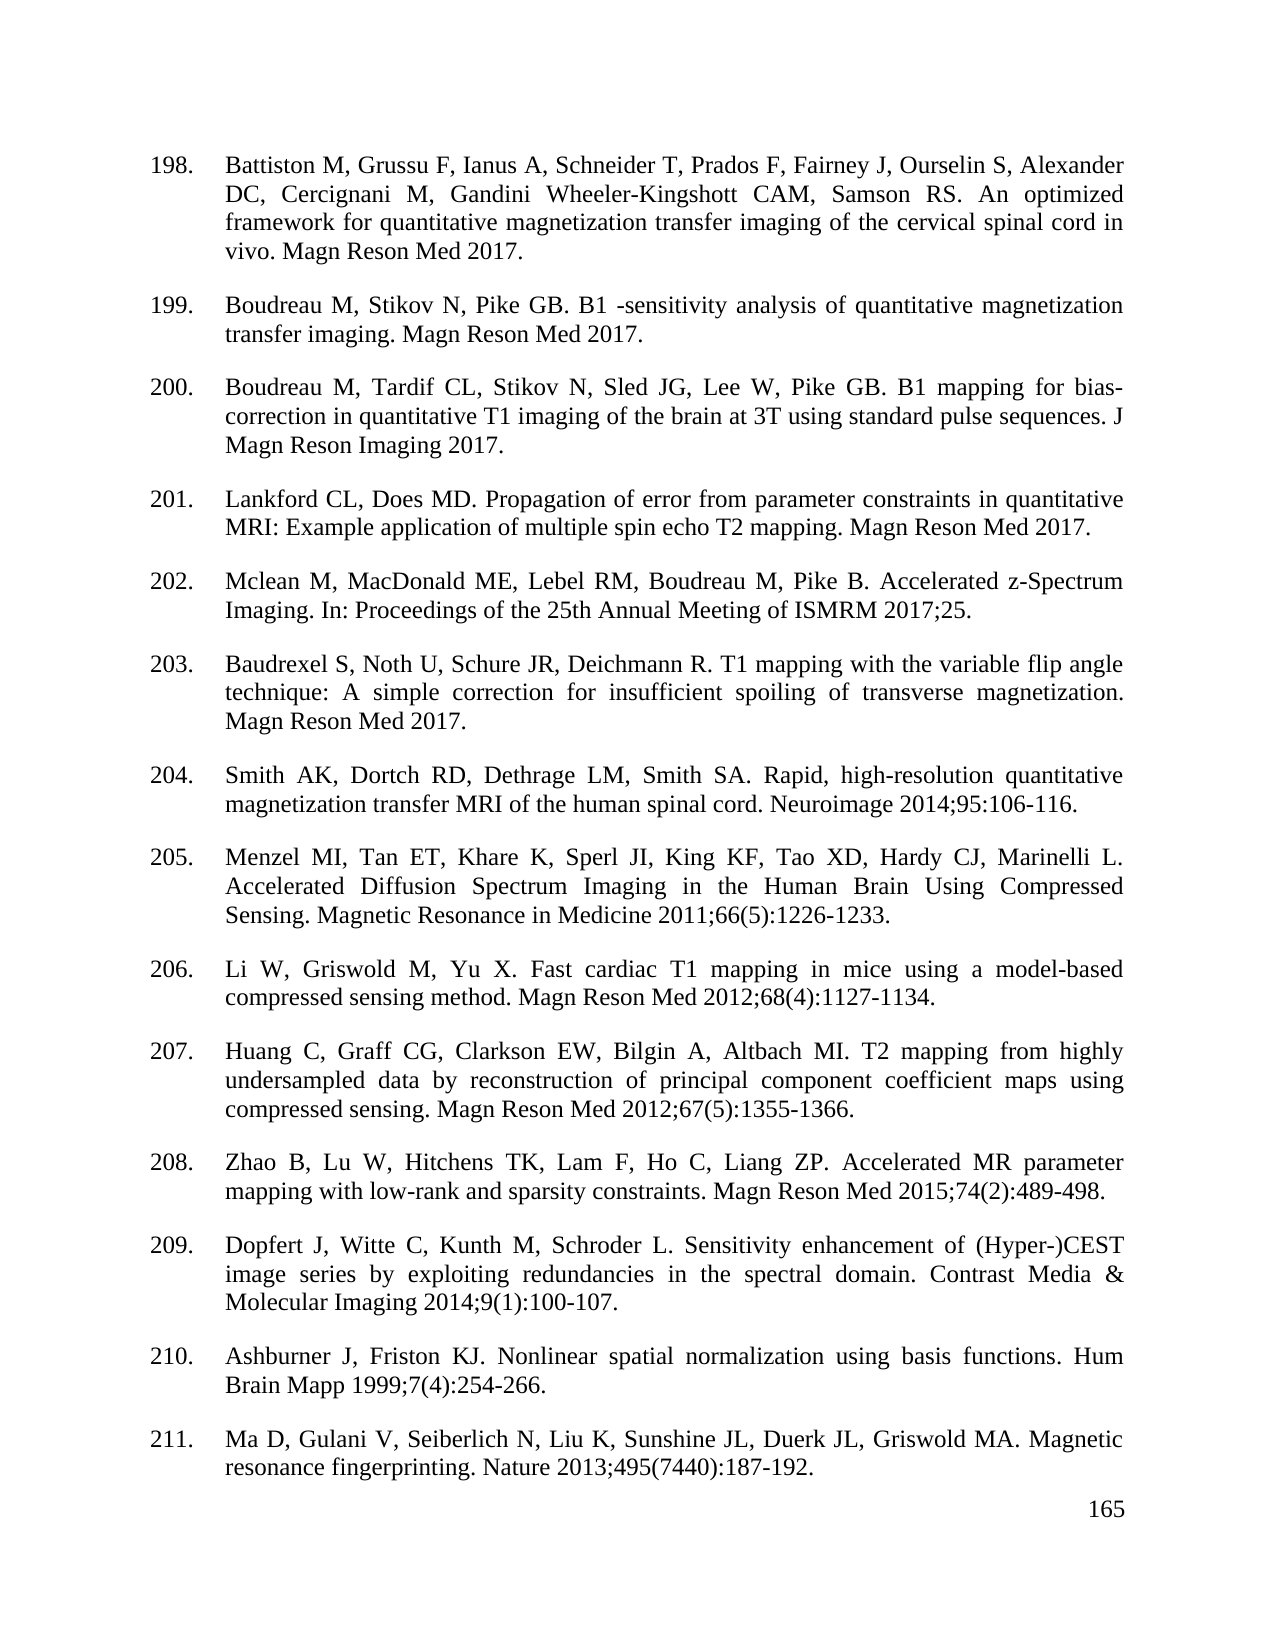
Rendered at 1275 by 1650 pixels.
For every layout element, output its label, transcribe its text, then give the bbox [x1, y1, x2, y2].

text 202. Mclean M, MacDonald ME, Lebel RM, Boudreau M, Pike B. Accelerated z-Spectrum Imaging. In: Proceedings of the 25th Annual Meeting of ISMRM 2017;25. [150, 566, 1125, 624]
text 200. Boudreau M, Tardif CL, Stikov N, Sled JG, Lee W, Pike GB. B1 mapping for bias-correction in quantitative T1 imaging of the brain at 3T using standard pulse sequences. J Magn Reson Imaging 2017. [150, 372, 1125, 459]
text 208. Zhao B, Lu W, Hitchens TK, Lam F, Ho C, Liang ZP. Accelerated MR parameter mapping with low-rank and sparsity constraints. Magn Reson Med 2015;74(2):489-498. [150, 1147, 1125, 1205]
text 204. Smith AK, Dortch RD, Dethrage LM, Smith SA. Rapid, high-resolution quantitative magnetization transfer MRI of the human spinal cord. Neuroimage 2014;95:106-116. [150, 760, 1125, 817]
text 211. Ma D, Gulani V, Seiberlich N, Liu K, Sunshine JL, Duerk JL, Griswold MA. Magnetic resonance fingerprinting. Nature 2013;495(7440):187-192. [150, 1424, 1125, 1481]
text 209. Dopfert J, Witte C, Kunth M, Schroder L. Sensitivity enhancement of (Hyper-)CEST image series by exploiting redundancies in the spectral domain. Contrast Media & Molecular Imaging 2014;9(1):100-107. [150, 1230, 1125, 1316]
text 210. Ashburner J, Friston KJ. Nonlinear spatial normalization using basis functions. Hum Brain Mapp 1999;7(4):254-266. [150, 1341, 1125, 1399]
text 201. Lankford CL, Does MD. Propagation of error from parameter constraints in quantitative MRI: Example application of multiple spin echo T2 mapping. Magn Reson Med 2017. [150, 484, 1125, 541]
text 198. Battiston M, Grussu F, Ianus A, Schneider T, Prados F, Fairney J, Ourselin S, Alexander DC, Cercignani M, Gandini Wheeler-Kingshott CAM, Samson RS. An optimized framework for quantitative magnetization transfer imaging of the cervical spinal cord in vivo. Magn Reson Med 2017. [150, 150, 1125, 265]
text 206. Li W, Griswold M, Yu X. Fast cardiac T1 mapping in mice using a model-based compressed sensing method. Magn Reson Med 2012;68(4):1127-1134. [150, 954, 1125, 1011]
text 203. Baudrexel S, Noth U, Schure JR, Deichmann R. T1 mapping with the variable flip angle technique: A simple correction for insufficient spoiling of transverse magnetization. Magn Reson Med 2017. [150, 649, 1125, 735]
text 205. Menzel MI, Tan ET, Khare K, Sperl JI, King KF, Tao XD, Hardy CJ, Marinelli L. Accelerated Diffusion Spectrum Imaging in the Human Brain Using Compressed Sensing. Magnetic Resonance in Medicine 2011;66(5):1226-1233. [150, 842, 1125, 929]
text 207. Huang C, Graff CG, Clarkson EW, Bilgin A, Altbach MI. T2 mapping from highly undersampled data by reconstruction of principal component coefficient maps using compressed sensing. Magn Reson Med 2012;67(5):1355-1366. [150, 1036, 1125, 1122]
text 199. Boudreau M, Stikov N, Pike GB. B1 -sensitivity analysis of quantitative magnetization transfer imaging. Magn Reson Med 2017. [150, 290, 1125, 347]
